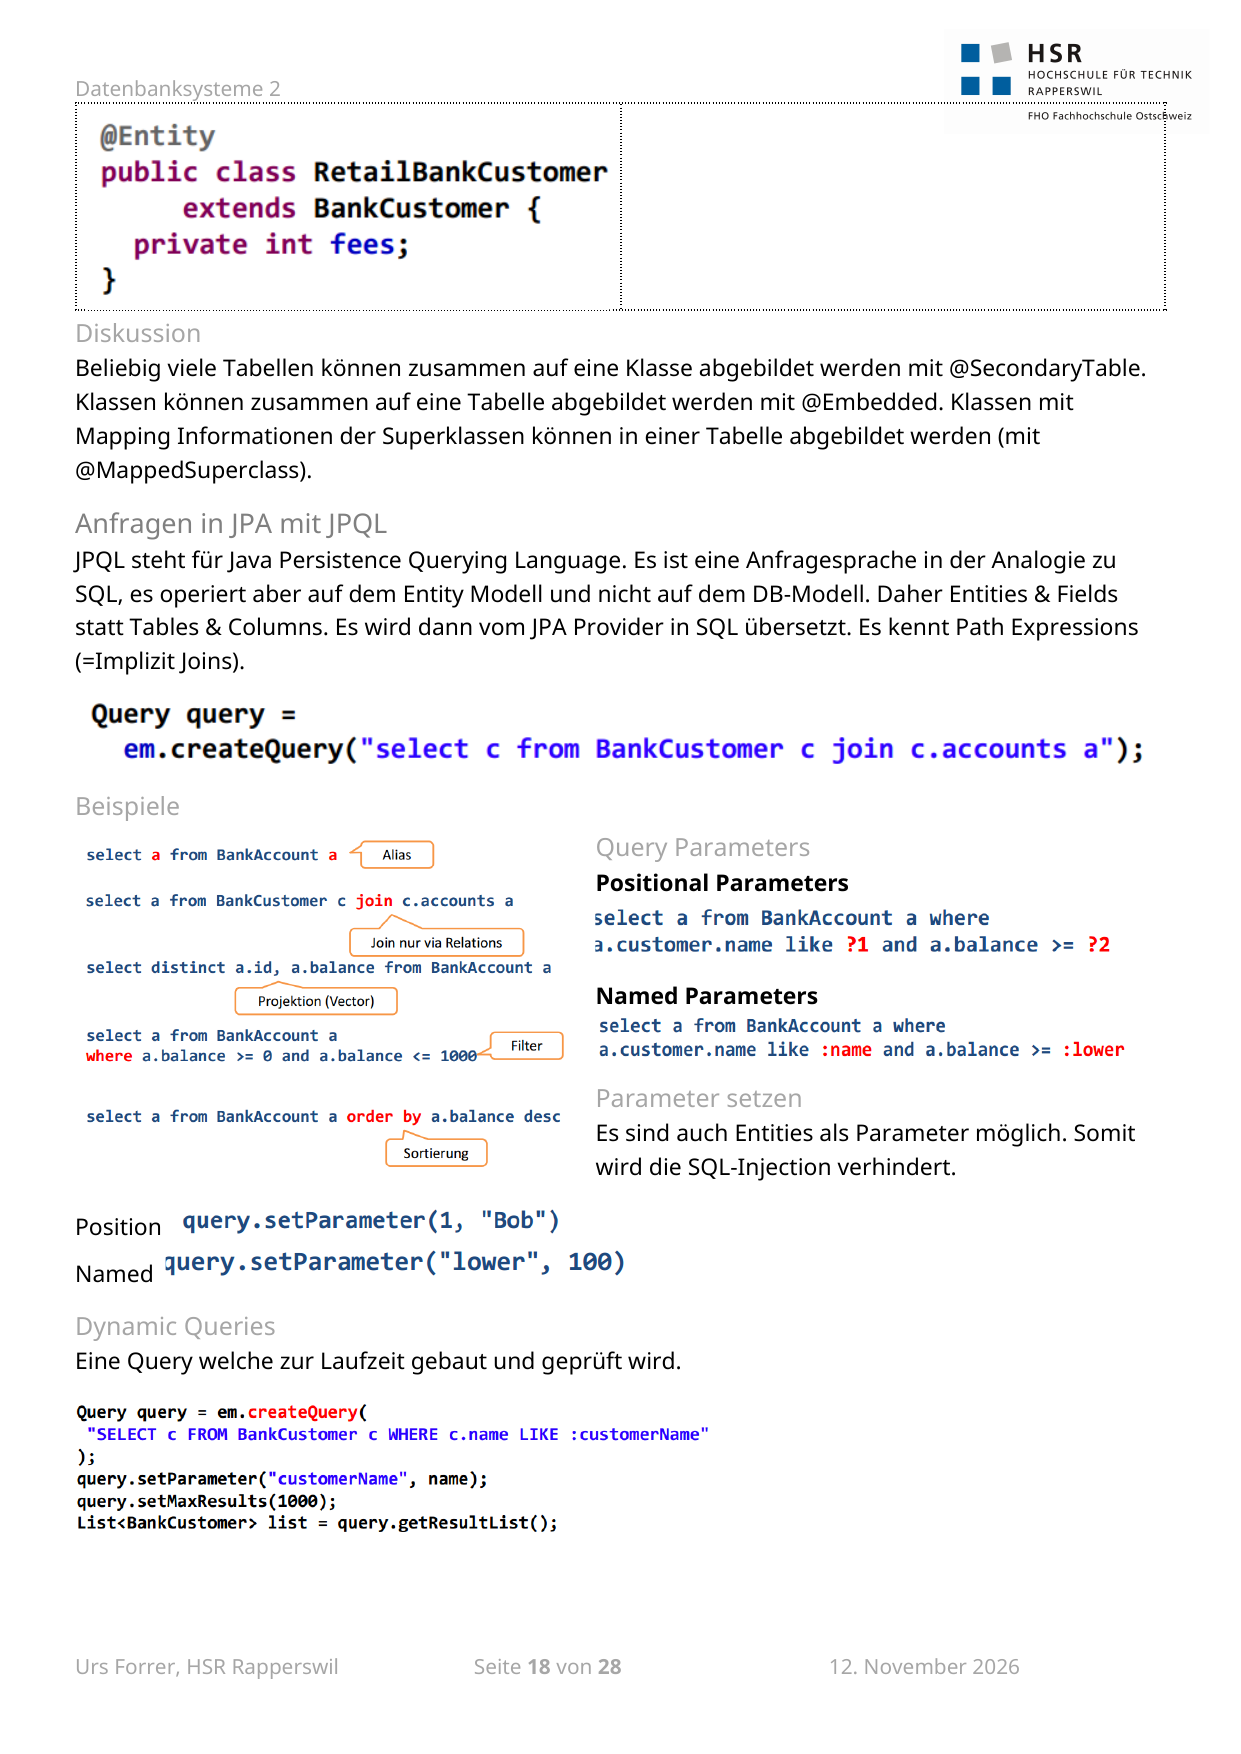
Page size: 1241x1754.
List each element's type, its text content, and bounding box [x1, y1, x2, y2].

table_cell PrivateBankCustomer [621, 102, 1165, 309]
picture [75, 825, 577, 1171]
subtitle Anfragen in JPA mit JPQL [75, 504, 1165, 541]
picture [943, 29, 1210, 134]
text Beliebig viele Tabellen können zusammen auf eine Klasse abgebildet werden mit @SecondaryTable. Klassen können zusammen auf eine Tabelle abgebildet werden mit @Embedded. Klassen mit Mapping Informationen der Superklassen können in einer Tabelle abgebildet werden (mit @MappedSuperclass). [75, 352, 1165, 485]
picture [595, 900, 1113, 962]
text JPQL steht für Java Persistence Querying Language. Es ist eine Anfragesprache in der Analogie zu SQL, es operiert aber auf dem Entity Modell und nicht auf dem DB-Modell. Daher Entities & Fields statt Tables & Columns. Es wird dann vom JPA Provider in SQL übersetzt. Es kennt Path Expressions (=Implizit Joins). [75, 544, 1165, 676]
subtitle Dynamic Queries [75, 1308, 1165, 1342]
subtitle Query Parameters [577, 830, 1165, 864]
subtitle Parameter setzen [577, 1081, 1165, 1115]
picture [75, 1395, 716, 1538]
picture [165, 1245, 631, 1283]
picture [87, 104, 610, 310]
picture [179, 1201, 577, 1236]
picture [595, 1014, 1141, 1062]
subtitle Diskussion [75, 316, 1165, 350]
text Es sind auch Entities als Parameter möglich. Somit wird die SQL-Injection verhindert. [75, 1117, 1165, 1182]
subtitle Beispiele [75, 789, 1165, 823]
picture [75, 695, 1166, 770]
text Eine Query welche zur Laufzeit gebaut und geprüft wird. [75, 1345, 1165, 1376]
